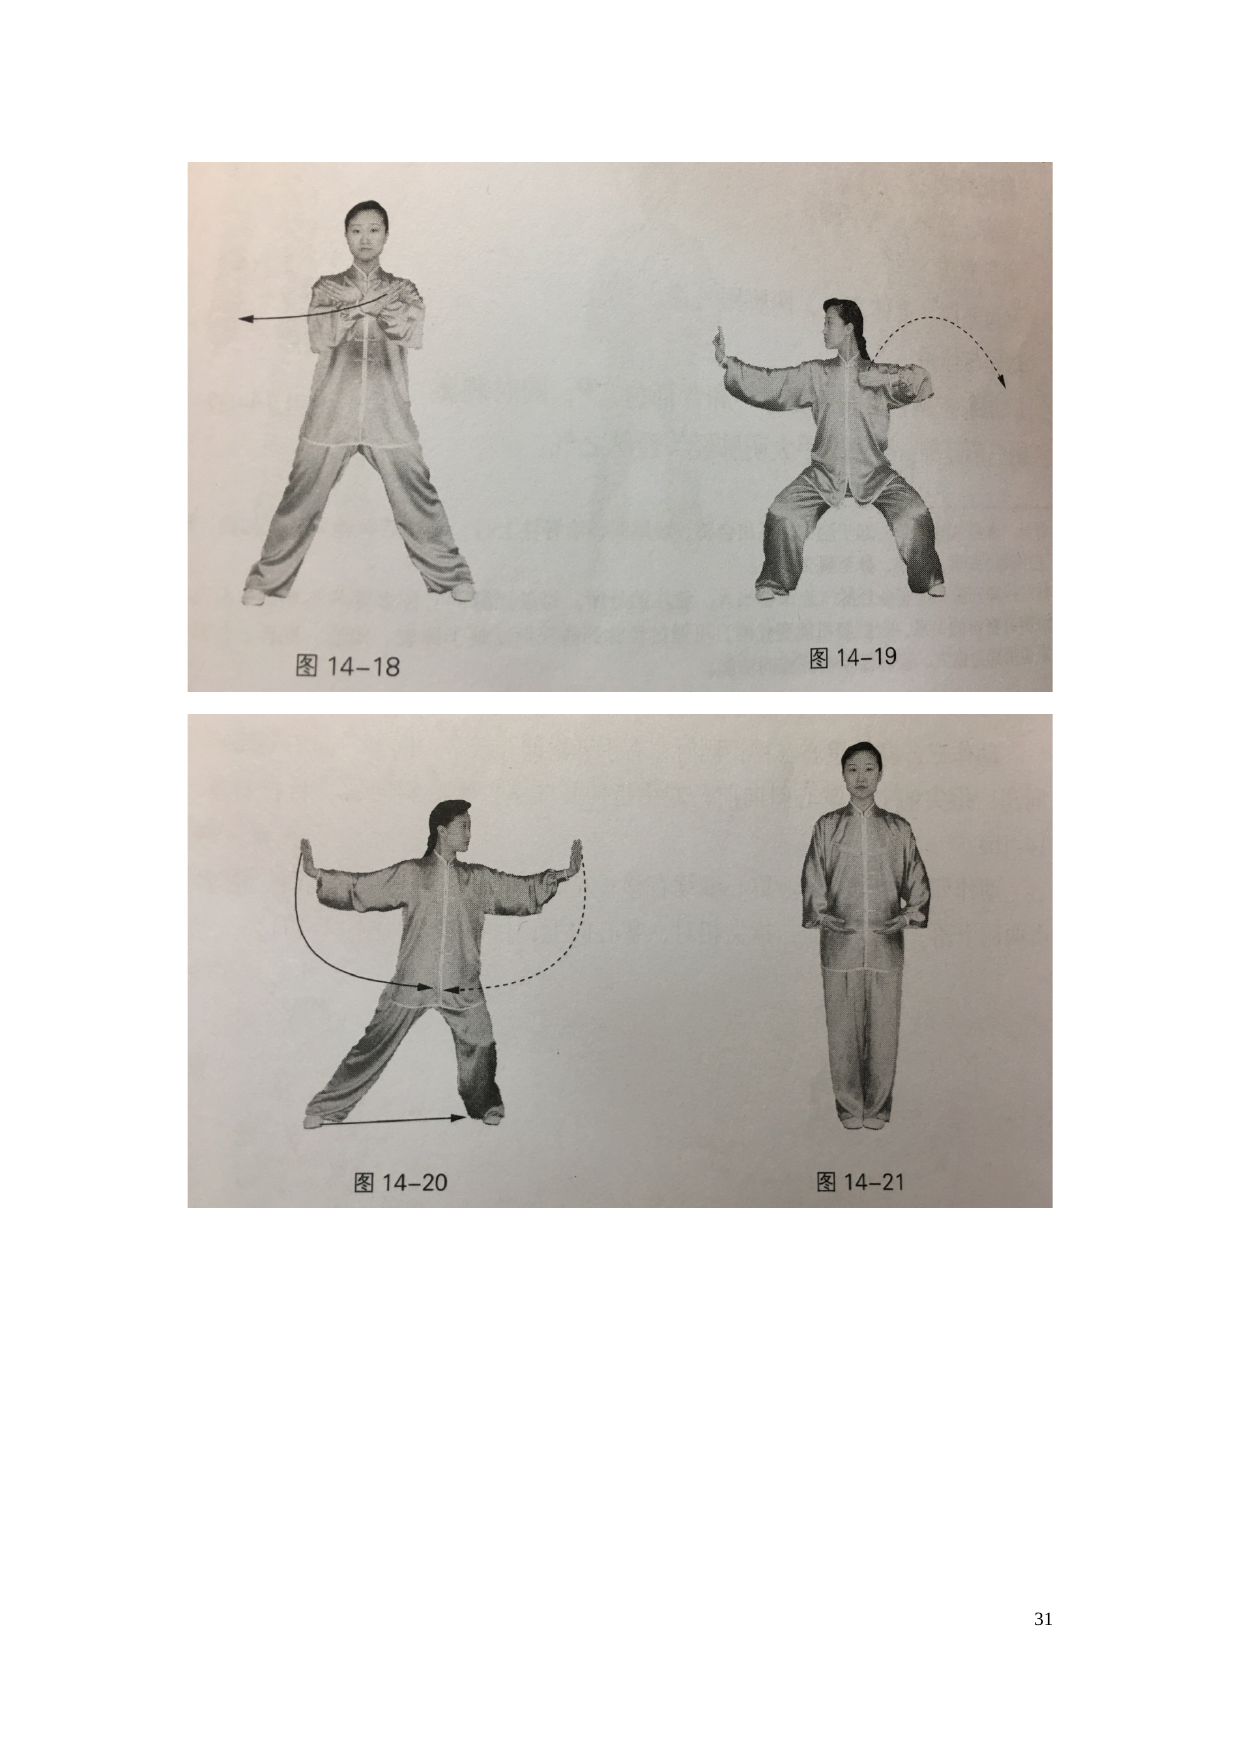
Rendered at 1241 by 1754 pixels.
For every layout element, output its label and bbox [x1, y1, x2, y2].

picture [187, 714, 1053, 1208]
picture [187, 162, 1053, 692]
